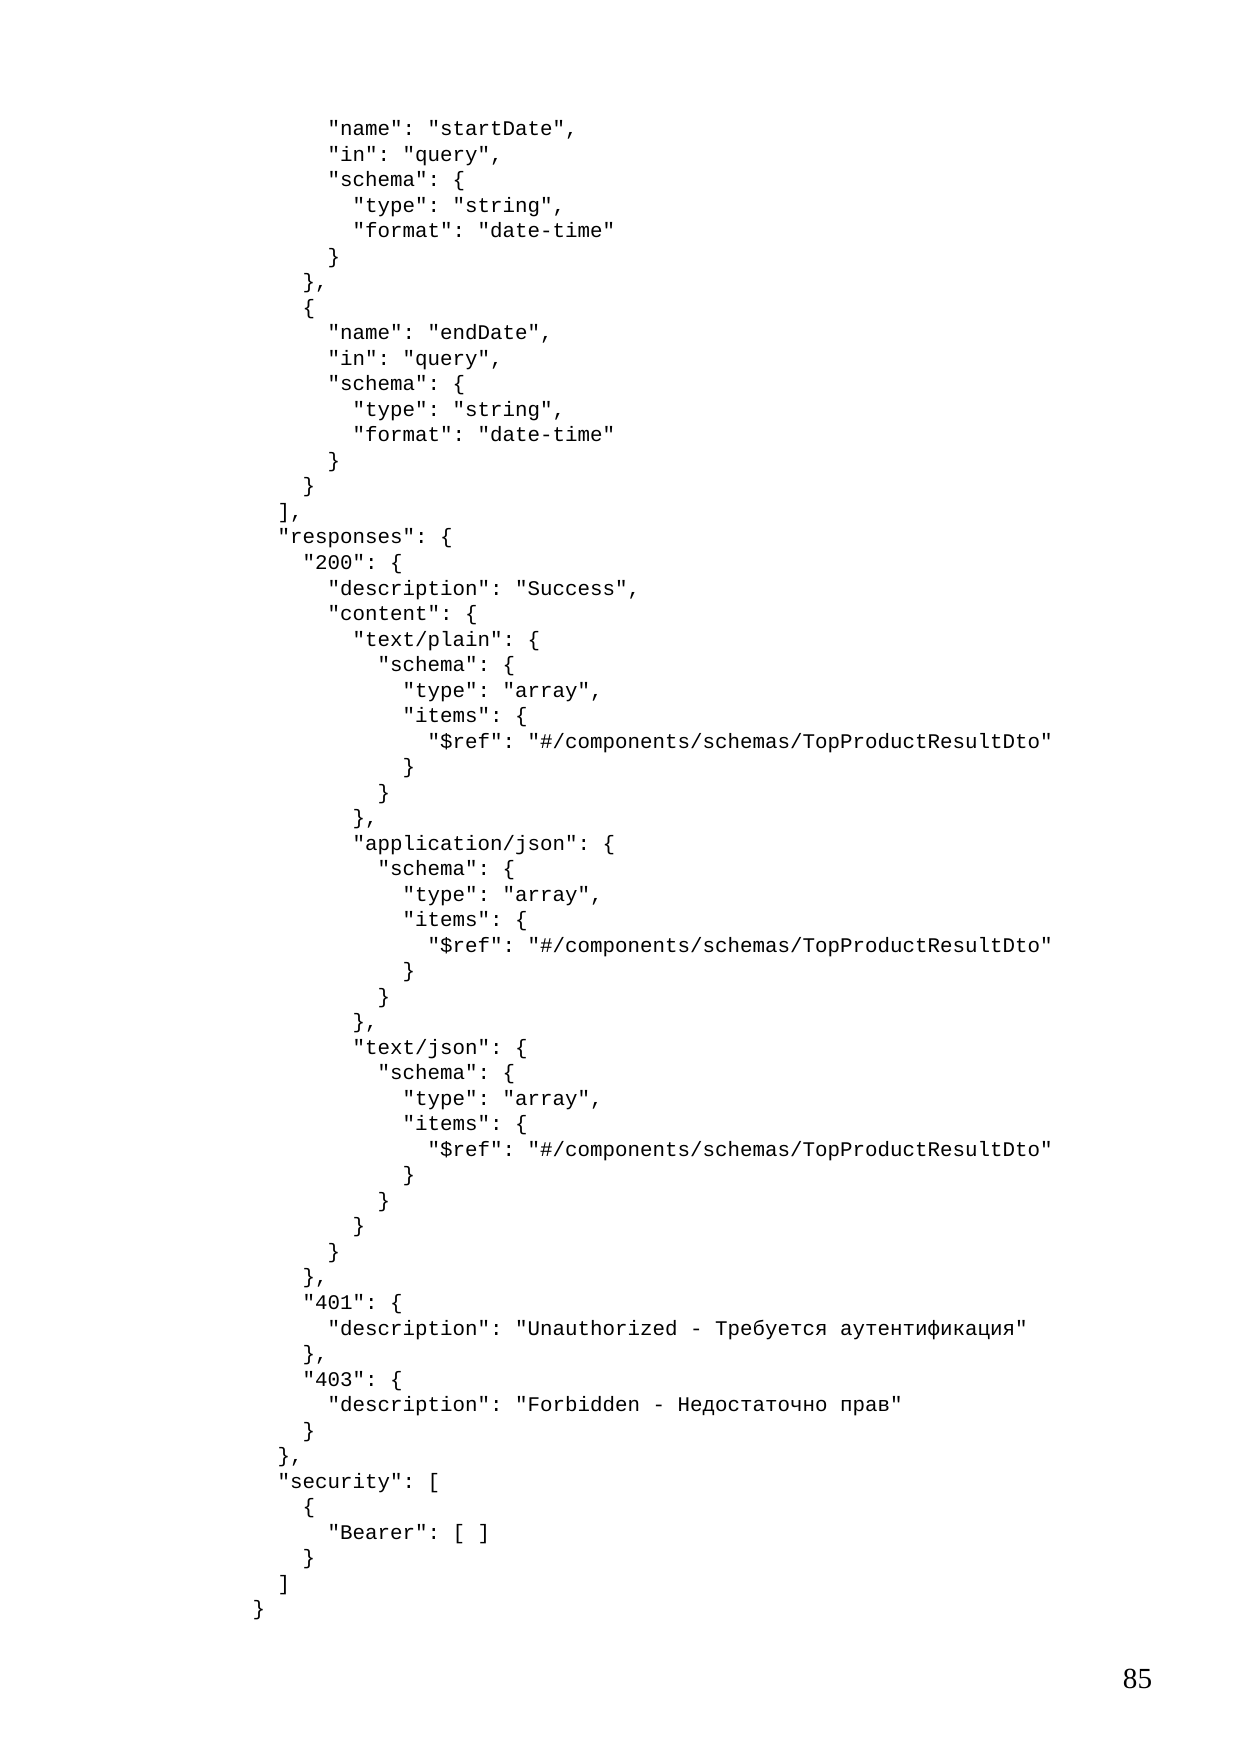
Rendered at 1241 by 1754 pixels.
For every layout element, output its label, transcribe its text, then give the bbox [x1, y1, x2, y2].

text "description": "Forbidden - Недостаточно прав" [177, 1394, 1152, 1418]
text } [177, 1547, 1152, 1571]
text "type": "string", [177, 399, 1152, 422]
text }, [177, 271, 1152, 295]
text "items": { [177, 705, 1152, 729]
text { [177, 297, 1152, 320]
text { [177, 1496, 1152, 1520]
text "name": "endDate", [177, 322, 1152, 346]
text } [177, 1241, 1152, 1265]
text ] [177, 1573, 1152, 1596]
text "description": "Unauthorized - Требуется аутентификация" [177, 1318, 1152, 1341]
text } [177, 756, 1152, 780]
text "type": "array", [177, 1088, 1152, 1112]
text "name": "startDate", [177, 118, 1152, 142]
text "responses": { [177, 526, 1152, 550]
text }, [177, 1445, 1152, 1469]
text } [177, 782, 1152, 805]
text ], [177, 501, 1152, 524]
text "schema": { [177, 169, 1152, 193]
text "401": { [177, 1292, 1152, 1316]
text "format": "date-time" [177, 220, 1152, 244]
text "schema": { [177, 1062, 1152, 1086]
text } [177, 986, 1152, 1009]
text }, [177, 807, 1152, 831]
text "security": [ [177, 1471, 1152, 1494]
text "$ref": "#/components/schemas/TopProductResultDto" [177, 935, 1152, 958]
text "in": "query", [177, 348, 1152, 371]
text } [177, 475, 1152, 499]
text "items": { [177, 909, 1152, 933]
text }, [177, 1343, 1152, 1367]
text "in": "query", [177, 144, 1152, 167]
text "application/json": { [177, 833, 1152, 856]
text } [177, 450, 1152, 473]
text "type": "string", [177, 195, 1152, 218]
text "format": "date-time" [177, 424, 1152, 448]
text "type": "array", [177, 679, 1152, 703]
text "200": { [177, 552, 1152, 576]
text "type": "array", [177, 884, 1152, 907]
text } [177, 246, 1152, 269]
text "description": "Success", [177, 577, 1152, 601]
text } [177, 1216, 1152, 1239]
text "schema": { [177, 654, 1152, 678]
text "text/plain": { [177, 628, 1152, 652]
text } [177, 1598, 1152, 1622]
text "403": { [177, 1369, 1152, 1392]
text } [177, 1164, 1152, 1188]
text } [177, 1190, 1152, 1214]
text "$ref": "#/components/schemas/TopProductResultDto" [177, 1139, 1152, 1163]
text }, [177, 1267, 1152, 1290]
text "content": { [177, 603, 1152, 627]
text } [177, 1420, 1152, 1443]
text "$ref": "#/components/schemas/TopProductResultDto" [177, 731, 1152, 754]
text }, [177, 1011, 1152, 1035]
text "text/json": { [177, 1037, 1152, 1061]
text "schema": { [177, 858, 1152, 882]
text "schema": { [177, 373, 1152, 397]
text "Bearer": [ ] [177, 1522, 1152, 1545]
text } [177, 960, 1152, 984]
text "items": { [177, 1113, 1152, 1137]
